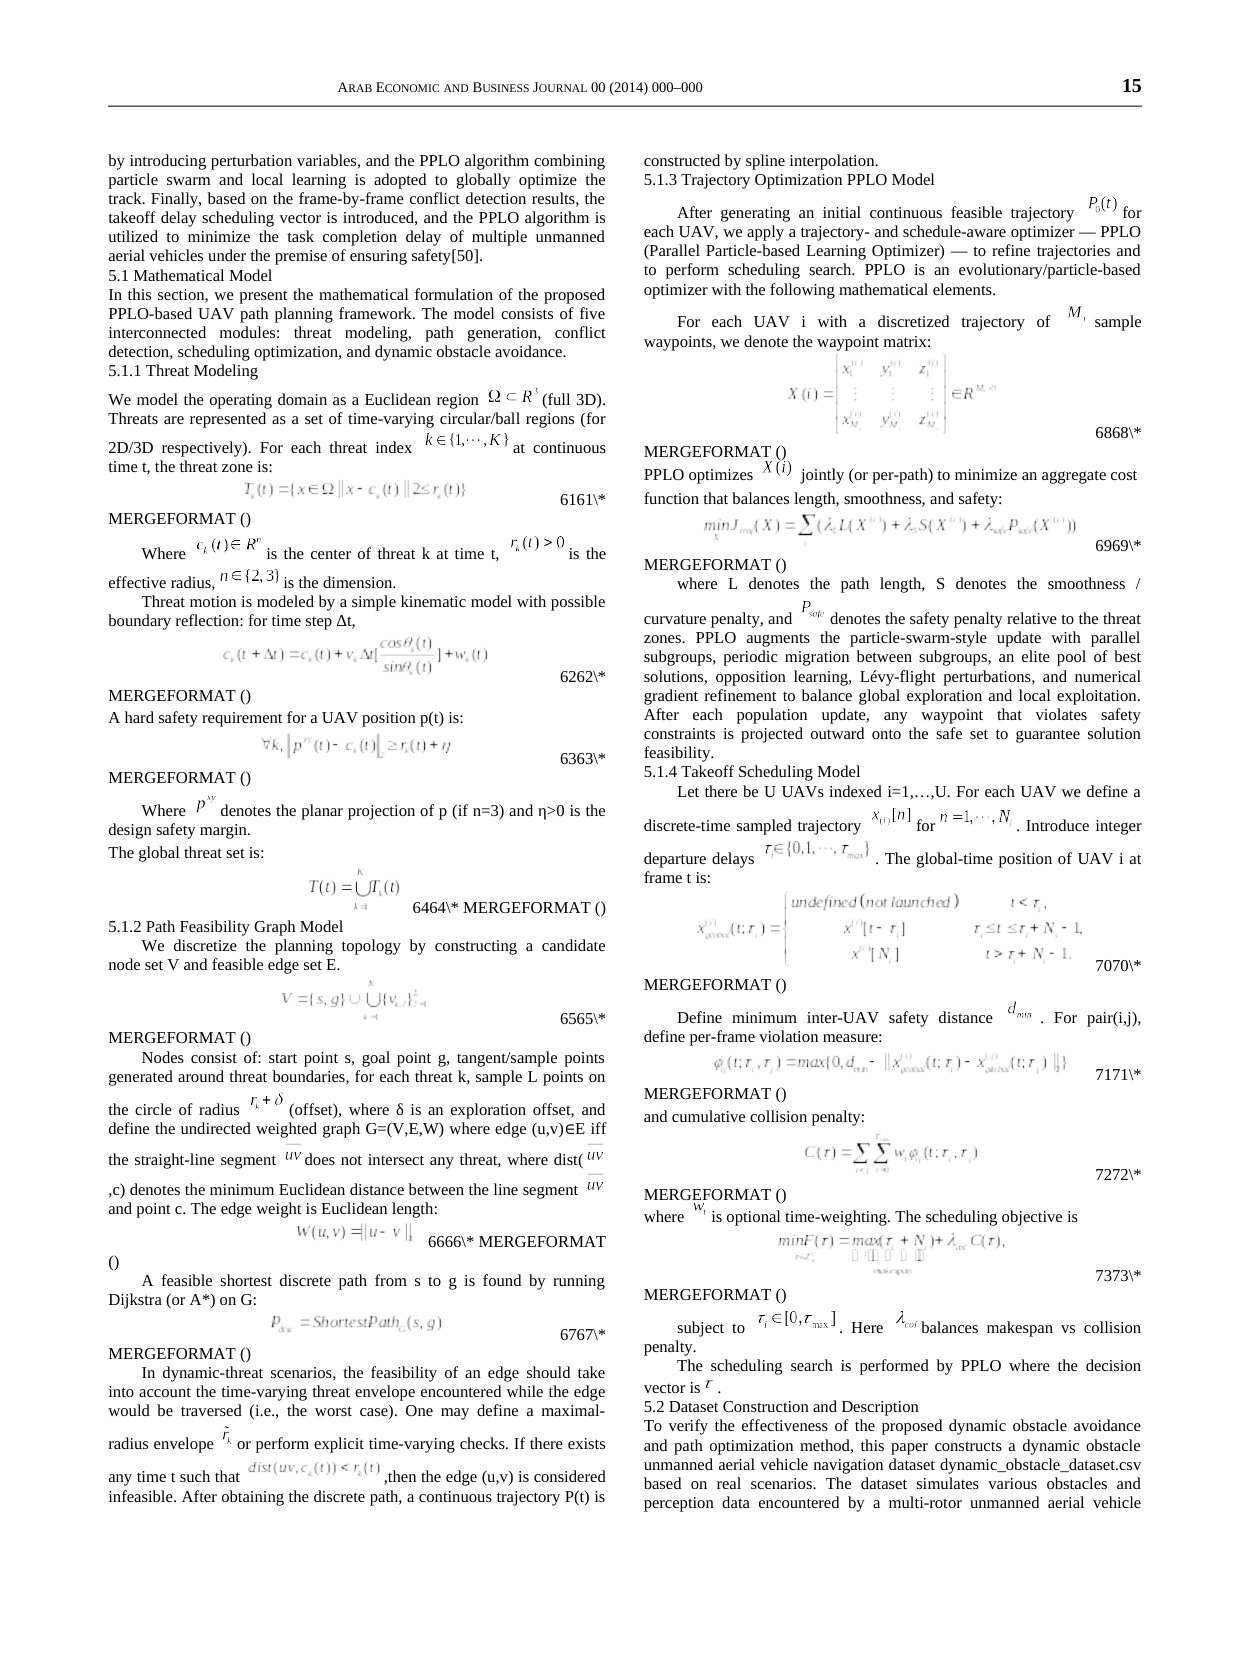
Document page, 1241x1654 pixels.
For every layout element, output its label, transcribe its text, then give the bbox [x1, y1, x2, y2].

text A feasible shortest discrete path from s to g is found by running Dijkstra (or A*) on G: [108, 1271, 606, 1309]
text Threat motion is modeled by a simple kinematic model with possible boundary reflection: for time step Δt, [108, 592, 606, 630]
text In dynamic-threat scenarios, the feasibility of an edge should take into account the time-varying threat envelope encountered while the edge would be traversed (i.e., the worst case). One may define a maximal-radius envelope or perform explicit time-varying checks. If there exists any time t such that ,then the edge (u,v) is considered infeasible. After obtaining the discrete path, a continuous trajectory P(t) is constructed by spline interpolation. [108, 1363, 606, 1506]
text The scheduling search is performed by PPLO where the decision vector is. [643, 1356, 1142, 1397]
text A hard safety requirement for a UAV position p(t) is: [108, 705, 606, 729]
text 5.1.2 Path Feasibility Graph Model [108, 917, 606, 936]
text Where is the center of threat k at time t, is the effective radius,is the dimension. [108, 528, 606, 592]
text 5.1.1 Threat Modeling [108, 361, 606, 380]
text Define minimum inter-UAV safety distance ​. For pair(i,j), define per-frame violation measure: [643, 994, 1142, 1046]
text where L denotes the path length, S denotes the smoothness / curvature penalty, and denotes the safety penalty relative to the threat zones. PPLO augments the particle-swarm-style update with parallel subgroups, periodic migration between subgroups, an elite pool of best solutions, opposition learning, Lévy-flight perturbations, and numerical gradient refinement to balance global exploration and local exploitation. After each population update, any waypoint that violates safety constraints is projected outward onto the safe set to guarantee solution feasibility. [643, 574, 1142, 762]
text For each UAV i with a discretized trajectory of sample waypoints, we denote the waypoint matrix: [643, 298, 1142, 351]
text 5.1 Mathematical Model [108, 265, 606, 284]
text 5.1.4 Takeoff Scheduling Model [643, 762, 1142, 781]
text 5.1.3 Trajectory Optimization PPLO Model [643, 169, 1142, 189]
text We model the operating domain as a Euclidean region (full 3D). Threats are represented as a set of time-varying circular/ball regions (for 2D/3D respectively). For each threat index at continuous time t, the threat zone is: [108, 380, 606, 476]
text and cumulative collision penalty: [643, 1103, 1142, 1127]
text Let there be U UAVs indexed i=1,…,U. For each UAV we define a discrete-time sampled trajectory for. Introduce integer departure delays . The global-time position of UAV i at frame t is: [643, 781, 1142, 887]
text 5.2 Dataset Construction and Description [643, 1397, 1142, 1416]
text where is optional time-weighting. The scheduling objective is [643, 1203, 1142, 1227]
text Nodes consist of: start point s, goal point g, tangent/sample points generated around threat boundaries, for each threat k, sample L points on the circle of radius (offset), where δ is an exploration offset, and define the undirected weighted graph G=(V,E,W) where edge (u,v)∈E iff the straight-line segment does not intersect any threat, where dist(,c) denotes the minimum Euclidean distance between the line segment and point c. The edge weight is Euclidean length: [108, 1047, 606, 1218]
text After generating an initial continuous feasible trajectory for each UAV, we apply a trajectory- and schedule-aware optimizer — PPLO (Parallel Particle-based Learning Optimizer) — to refine trajectories and to perform scheduling search. PPLO is an evolutionary/particle-based optimizer with the following mathematical elements. [643, 189, 1142, 298]
text We discretize the planning topology by constructing a candidate node set V and feasible edge set E. [108, 936, 606, 974]
text The global threat set is: [108, 839, 606, 863]
text In this section, we present the mathematical formulation of the proposed PPLO-based UAV path planning framework. The model consists of five interconnected modules: threat modeling, path generation, conflict detection, scheduling optimization, and dynamic obstacle avoidance. [108, 284, 606, 361]
text PPLO optimizes jointly (or per-path) to minimize an aggregate cost function that balances length, smoothness, and safety: [643, 461, 1142, 509]
text subject to . Here balances makespan vs collision penalty. [643, 1304, 1142, 1356]
text Where denotes the planar projection of p (if n=3) and η>0 is the design safety margin. [108, 787, 606, 839]
